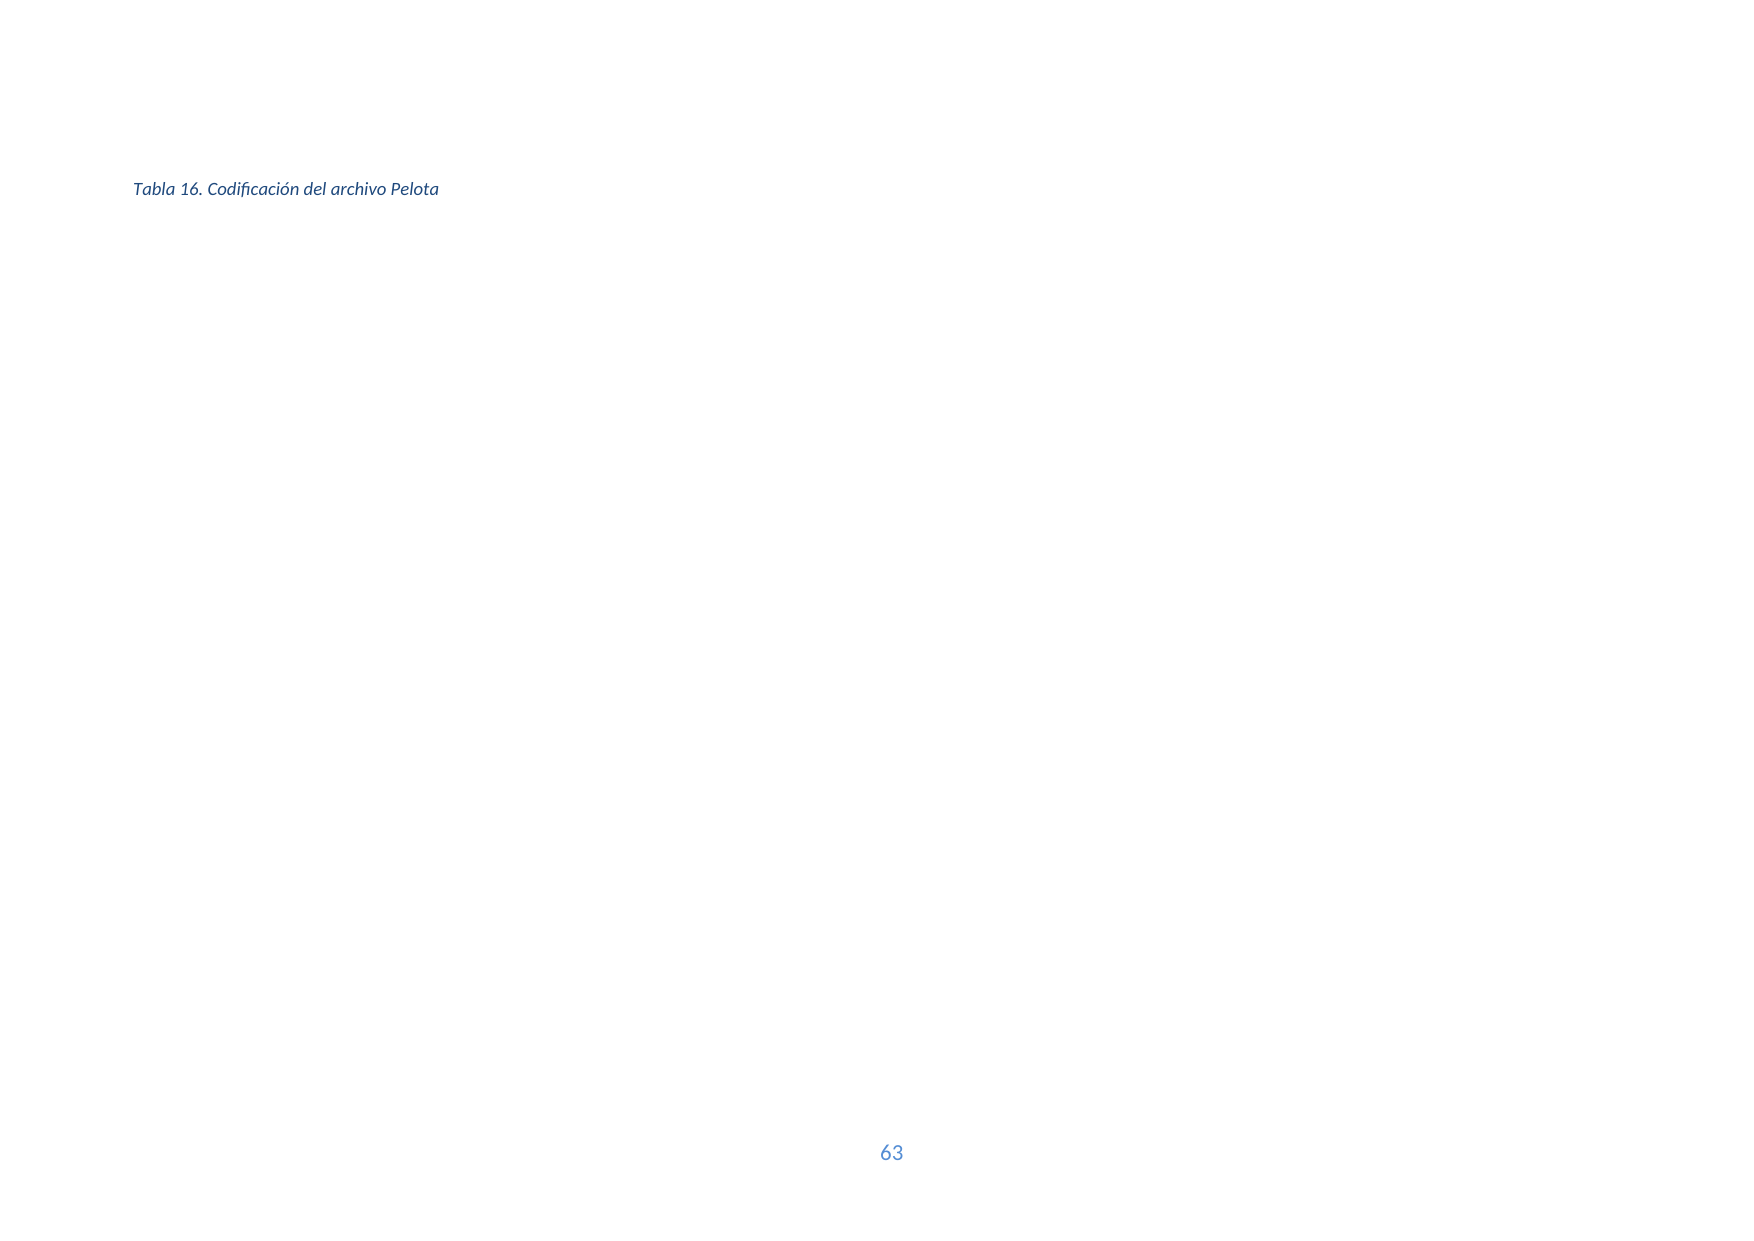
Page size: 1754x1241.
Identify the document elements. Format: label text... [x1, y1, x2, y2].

text Tabla 16. Codificación del archivo Pelota [133, 177, 1651, 200]
